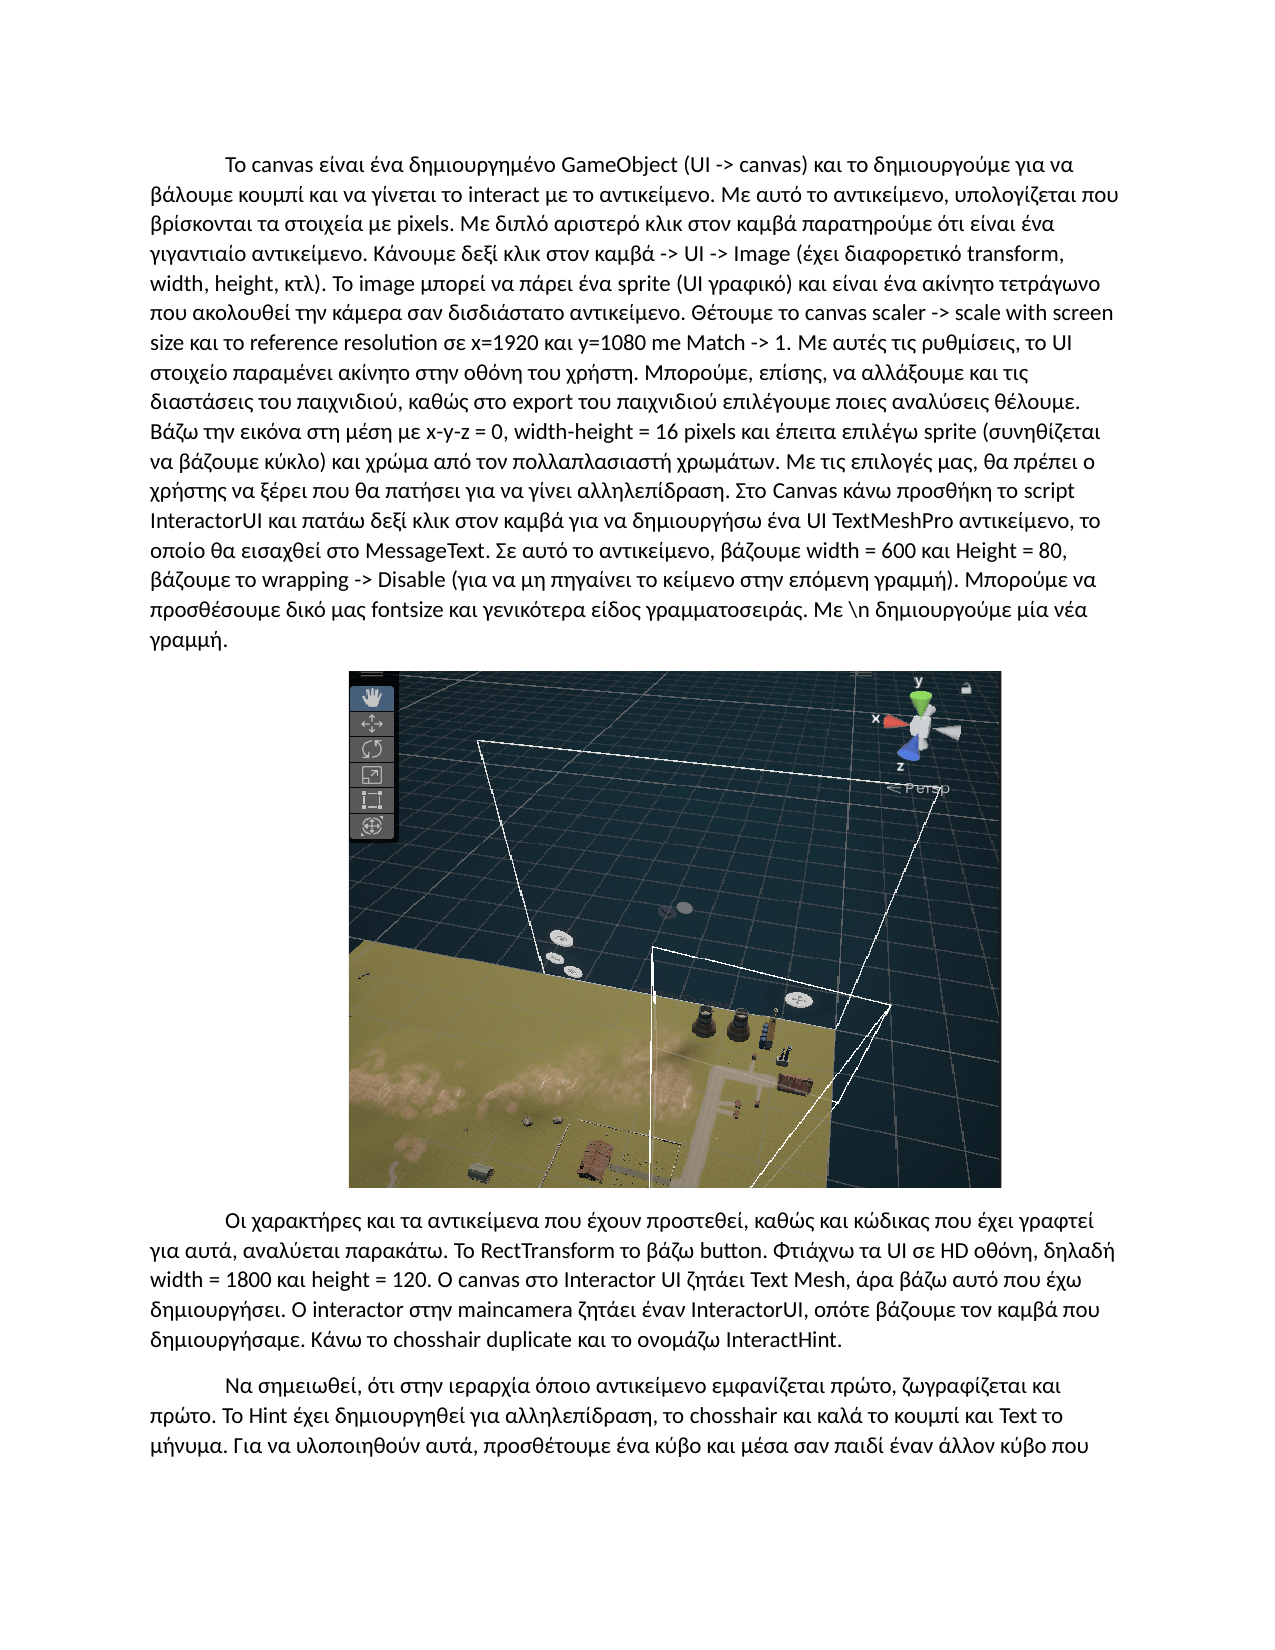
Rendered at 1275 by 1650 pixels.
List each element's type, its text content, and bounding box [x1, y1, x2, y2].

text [150, 1371, 1125, 1459]
text Το canvas είναι ένα δημιουργημένο GameObject (UI -> canvas) και το δημιουργούμε για να βάλουμε κουμπί και να γίνεται το interact με το αντικείμενο. Με αυτό το αντικείμενο, υπολογίζεται που βρίσκονται τα στοιχεία με pixels. Με διπλό αριστερό κλικ στον καμβά παρατηρούμε ότι είναι ένα γιγαντιαίο αντικείμενο. Κάνουμε δεξί κλικ στον καμβά -> UI -> Image (έχει διαφορετικό transform, width, height, κτλ). To image μπορεί να πάρει ένα sprite (UI γραφικό) και είναι ένα ακίνητο τετράγωνο που ακολουθεί την κάμερα σαν δισδιάστατο αντικείμενο. Θέτουμε το canvas scaler -> scale with screen size και το reference resolution σε x=1920 και y=1080 me Match -> 1. Με αυτές τις ρυθμίσεις, το UI στοιχείο παραμένει ακίνητο στην οθόνη του χρήστη. Μπορούμε, επίσης, να αλλάξουμε και τις διαστάσεις του παιχνιδιού, καθώς στο export του παιχνιδιού επιλέγουμε ποιες αναλύσεις θέλουμε. Βάζω την εικόνα στη μέση με x-y-z = 0, width-height = 16 pixels και έπειτα επιλέγω sprite (συνηθίζεται να βάζουμε κύκλο) και χρώμα από τον πολλαπλασιαστή χρωμάτων. Με τις επιλογές μας, θα πρέπει ο χρήστης να ξέρει που θα πατήσει για να γίνει αλληλεπίδραση. Στο Canvas κάνω προσθήκη το script InteractorUI και πατάω δεξί κλικ στον καμβά για να δημιουργήσω ένα UI TextMeshPro αντικείμενο, το οποίο θα εισαχθεί στο MessageText. Σε αυτό το αντικείμενο, βάζουμε width = 600 και Height = 80, βάζουμε το wrapping -> Disable (για να μη πηγαίνει το κείμενο στην επόμενη γραμμή). Μπορούμε να προσθέσουμε δικό μας fontsize και γενικότερα είδος γραμματοσειράς. Με \n δημιουργούμε μία νέα γραμμή. [150, 150, 1125, 653]
picture [348, 671, 1002, 1188]
text Οι χαρακτήρες και τα αντικείμενα που έχουν προστεθεί, καθώς και κώδικας που έχει γραφτεί για αυτά, αναλύεται παρακάτω. Το RectTransform το βάζω button. Φτιάχνω τα UI σε HD οθόνη, δηλαδή width = 1800 και height = 120. Ο canvas στο Interactor UI ζητάει Text Mesh, άρα βάζω αυτό που έχω δημιουργήσει. Ο interactor στην maincamera ζητάει έναν InteractorUI, οπότε βάζουμε τον καμβά που δημιουργήσαμε. Κάνω το chosshair duplicate και το ονομάζω InteractHint. [150, 1206, 1125, 1353]
